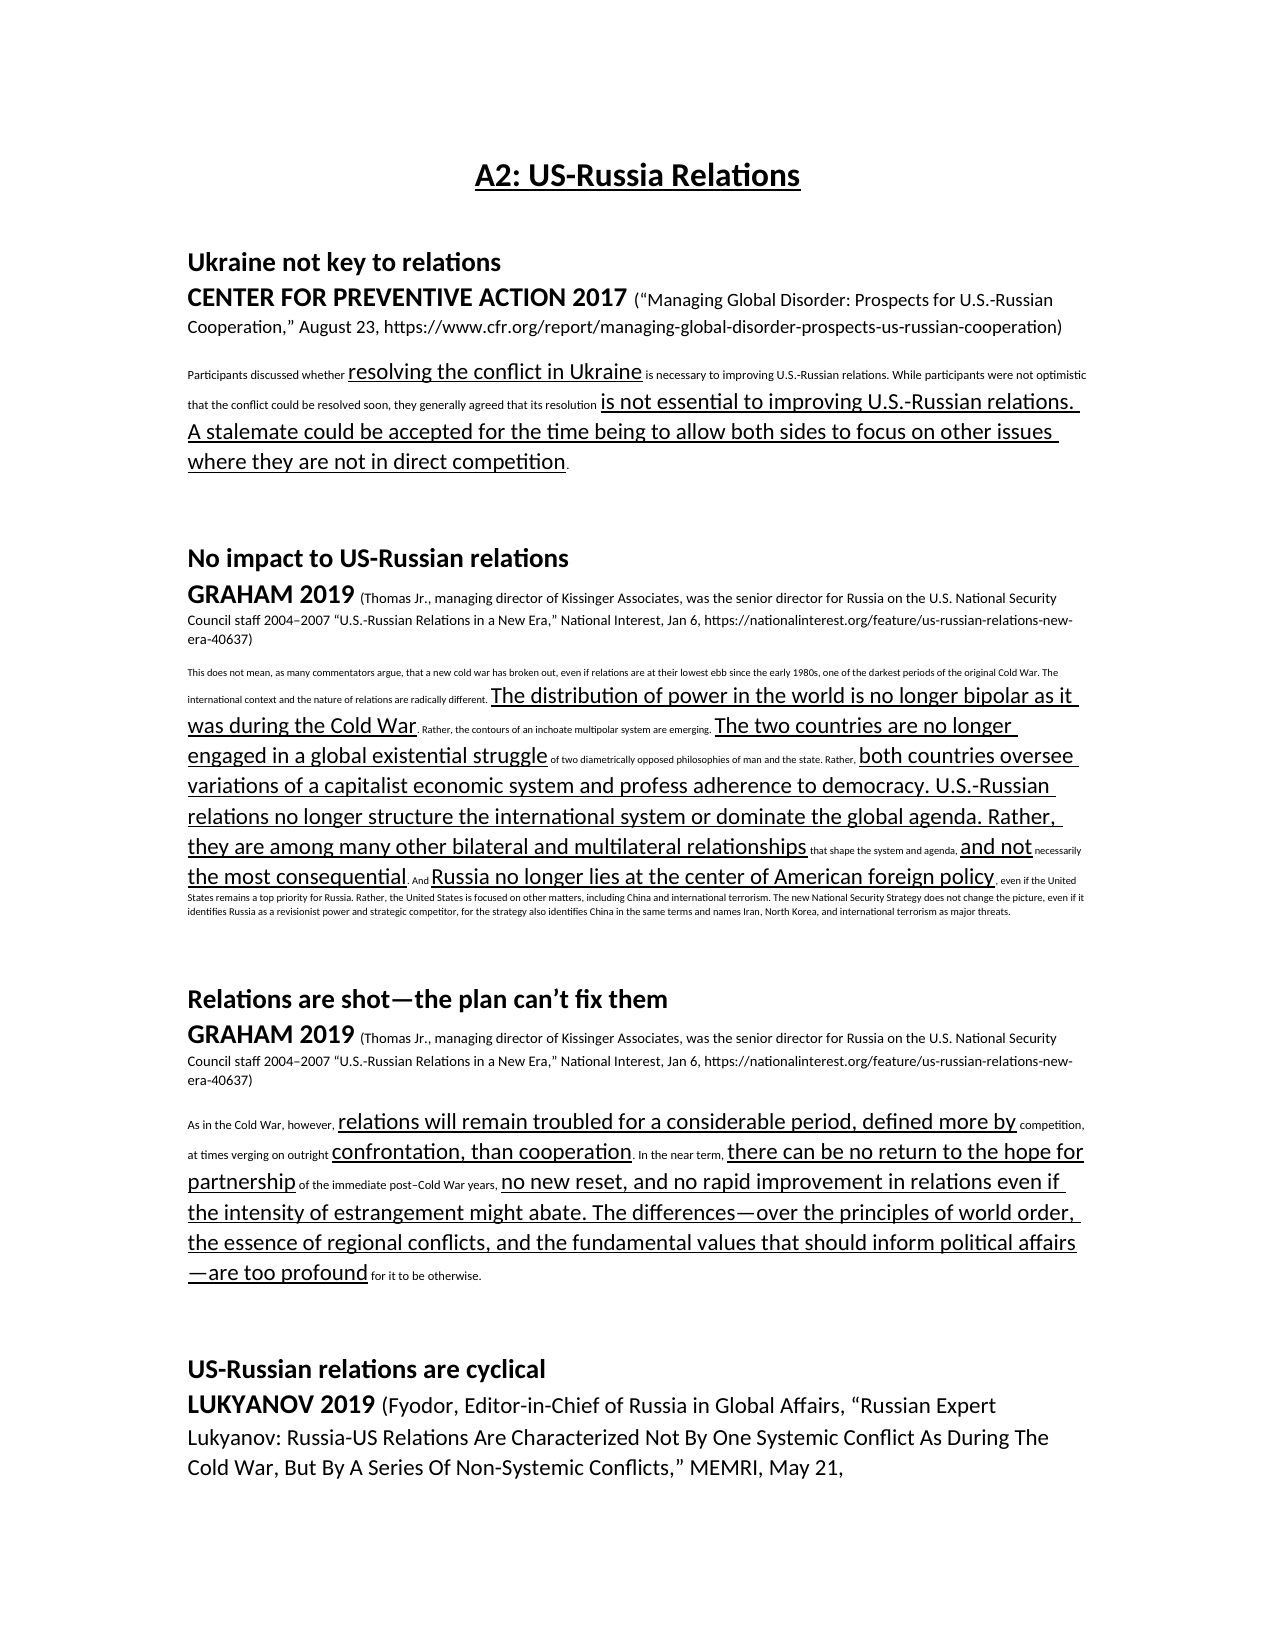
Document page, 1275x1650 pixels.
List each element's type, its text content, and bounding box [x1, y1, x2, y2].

subtitle Relations are shot—the plan can’t fix them [187, 982, 1087, 1015]
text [187, 1387, 1087, 1481]
subtitle Ukraine not key to relations [187, 245, 1087, 278]
text GRAHAM 2019 (Thomas Jr., managing director of Kissinger Associates, was the senior director for Russia on the U.S. National Security Council staff 2004–2007 “U.S.-Russian Relations in a New Era,” National Interest, Jan 6, https://nationalinterest.org/feature/us-russian-relations-new-era-40637) [187, 1018, 1087, 1089]
text This does not mean, as many commentators argue, that a new cold war has broken out, even if relations are at their lowest ebb since the early 1980s, one of the darkest periods of the original Cold War. The international context and the nature of relations are radically different. The distribution of power in the world is no longer bipolar as it was during the Cold War. Rather, the contours of an inchoate multipolar system are emerging. The two countries are no longer engaged in a global existential struggle of two diametrically opposed philosophies of man and the state. Rather, both countries oversee variations of a capitalist economic system and profess adherence to democracy. U.S.-Russian relations no longer structure the international system or dominate the global agenda. Rather, they are among many other bilateral and multilateral relationships that shape the system and agenda, and not necessarily the most consequential. And Russia no longer lies at the center of American foreign policy, even if the United States remains a top priority for Russia. Rather, the United States is focused on other matters, including China and international terrorism. The new National Security Strategy does not change the picture, even if it identifies Russia as a revisionist power and strategic competitor, for the strategy also identifies China in the same terms and names Iran, North Korea, and international terrorism as major threats. [187, 666, 1087, 918]
subtitle A2: US-Russia Relations [187, 154, 1087, 195]
subtitle US-Russian relations are cyclical [187, 1352, 1087, 1385]
text Participants discussed whether resolving the conflict in Ukraine is necessary to improving U.S.-Russian relations. While participants were not optimistic that the conflict could be resolved soon, they generally agreed that its resolution is not essential to improving U.S.-Russian relations. A stalemate could be accepted for the time being to allow both sides to focus on other issues where they are not in direct competition. [187, 357, 1087, 475]
text As in the Cold War, however, relations will remain troubled for a considerable period, defined more by competition, at times verging on outright confrontation, than cooperation. In the near term, there can be no return to the hope for partnership of the immediate post–Cold War years, no new reset, and no rapid improvement in relations even if the intensity of estrangement might abate. The differences—over the principles of world order, the essence of regional conflicts, and the fundamental values that should inform political affairs—are too profound for it to be otherwise. [187, 1107, 1087, 1286]
subtitle No impact to US-Russian relations [187, 541, 1087, 574]
text CENTER FOR PREVENTIVE ACTION 2017 (“Managing Global Disorder: Prospects for U.S.-Russian Cooperation,” August 23, https://www.cfr.org/report/managing-global-disorder-prospects-us-russian-cooperation) [187, 281, 1087, 338]
text GRAHAM 2019 (Thomas Jr., managing director of Kissinger Associates, was the senior director for Russia on the U.S. National Security Council staff 2004–2007 “U.S.-Russian Relations in a New Era,” National Interest, Jan 6, https://nationalinterest.org/feature/us-russian-relations-new-era-40637) [187, 577, 1087, 648]
